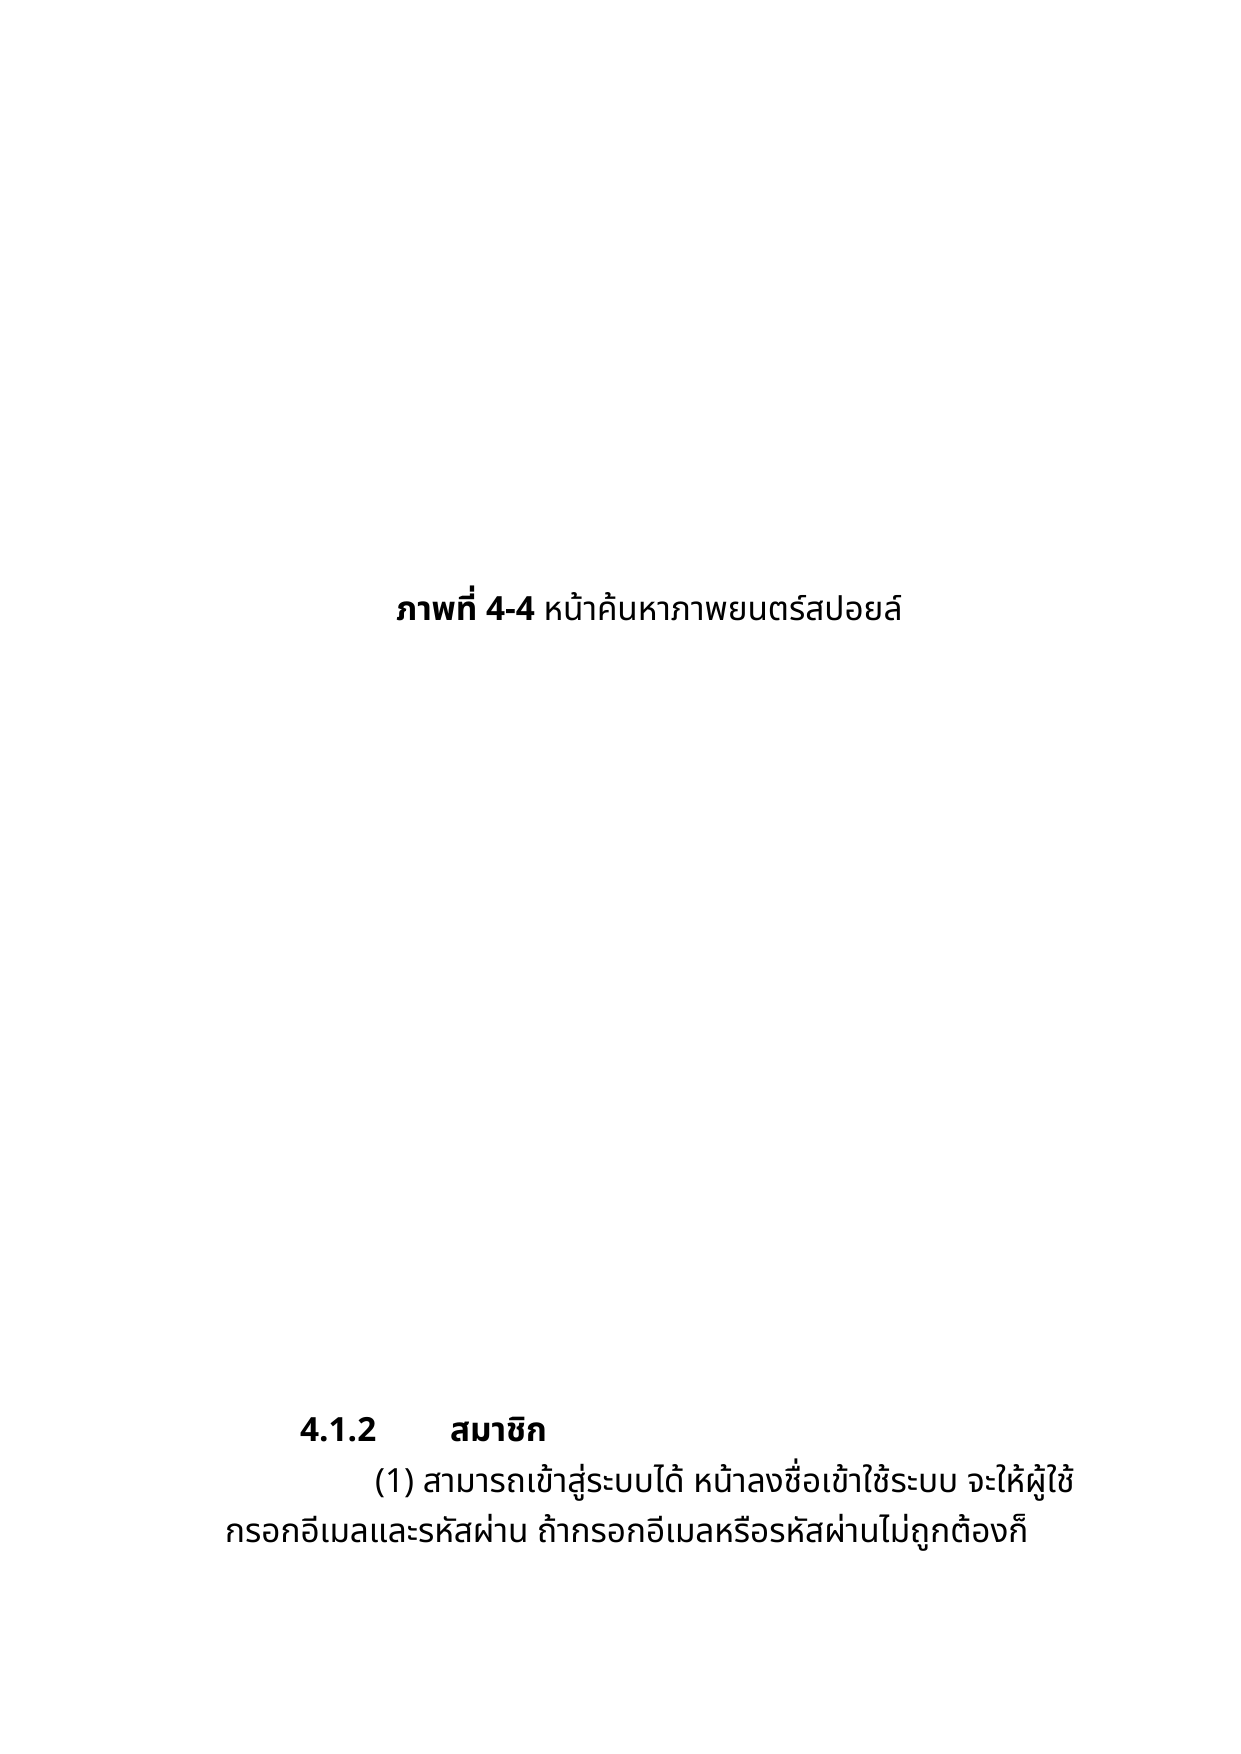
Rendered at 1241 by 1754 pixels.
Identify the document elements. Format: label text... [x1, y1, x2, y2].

text 4.1.2 สมาชิก [225, 1406, 1090, 1456]
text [225, 1456, 1090, 1557]
